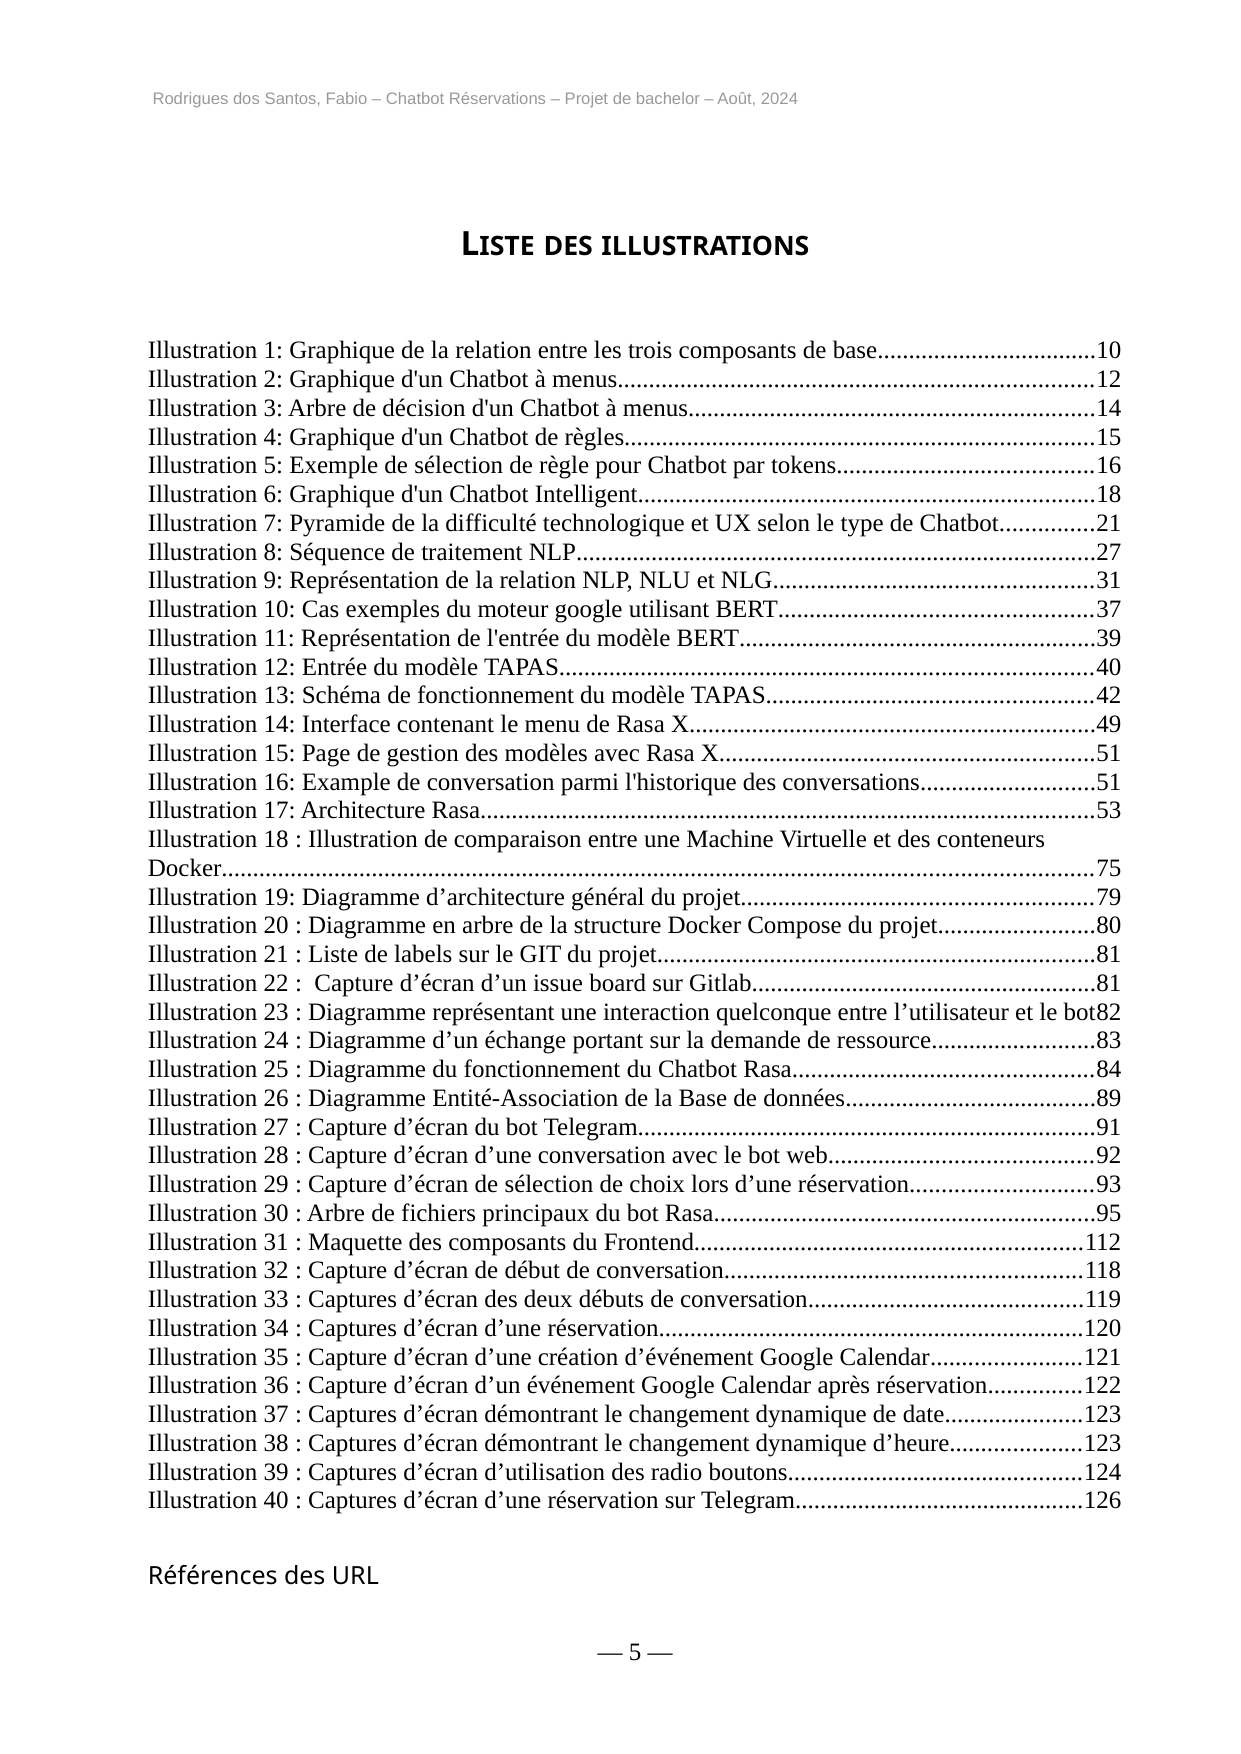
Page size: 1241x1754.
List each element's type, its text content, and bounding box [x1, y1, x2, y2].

text Illustration 15: Page de gestion des modèles avec Rasa X 51 [148, 738, 1122, 767]
text Illustration 13: Schéma de fonctionnement du modèle TAPAS 42 [148, 680, 1122, 709]
text Illustration 36 : Capture d’écran d’un événement Google Calendar après réservation 122 [148, 1370, 1122, 1399]
text Illustration 6: Graphique d'un Chatbot Intelligent 18 [148, 479, 1122, 508]
text Illustration 34 : Captures d’écran d’une réservation 120 [148, 1313, 1122, 1342]
text Illustration 32 : Capture d’écran de début de conversation 118 [148, 1255, 1122, 1284]
text Illustration 29 : Capture d’écran de sélection de choix lors d’une réservation 93 [148, 1169, 1122, 1198]
text Illustration 23 : Diagramme représentant une interaction quelconque entre l’utilisateur et le bot 82 [148, 997, 1122, 1025]
text Références des URL [148, 1557, 1122, 1591]
text Illustration 30 : Arbre de fichiers principaux du bot Rasa 95 [148, 1198, 1122, 1227]
text Illustration 27 : Capture d’écran du bot Telegram 91 [148, 1112, 1122, 1140]
text Illustration 38 : Captures d’écran démontrant le changement dynamique d’heure 123 [148, 1428, 1122, 1457]
text Illustration 14: Interface contenant le menu de Rasa X 49 [148, 709, 1122, 738]
text Illustration 37 : Captures d’écran démontrant le changement dynamique de date 123 [148, 1399, 1122, 1428]
text Illustration 7: Pyramide de la difficulté technologique et UX selon le type de Chatbot 21 [148, 508, 1122, 537]
text Illustration 1: Graphique de la relation entre les trois composants de base 10 [148, 335, 1122, 364]
text Illustration 18 : Illustration de comparaison entre une Machine Virtuelle et des conteneurs Docker 75 [148, 824, 1122, 882]
text Illustration 33 : Captures d’écran des deux débuts de conversation 119 [148, 1284, 1122, 1313]
text Illustration 12: Entrée du modèle TAPAS 40 [148, 652, 1122, 680]
text Illustration 26 : Diagramme Entité-Association de la Base de données 89 [148, 1083, 1122, 1112]
text Illustration 19: Diagramme d’architecture général du projet 79 [148, 882, 1122, 910]
text Illustration 20 : Diagramme en arbre de la structure Docker Compose du projet 80 [148, 910, 1122, 939]
text Illustration 5: Exemple de sélection de règle pour Chatbot par tokens 16 [148, 450, 1122, 479]
text Illustration 35 : Capture d’écran d’une création d’événement Google Calendar 121 [148, 1342, 1122, 1370]
text Illustration 9: Représentation de la relation NLP, NLU et NLG 31 [148, 565, 1122, 594]
text Illustration 21 : Liste de labels sur le GIT du projet 81 [148, 939, 1122, 968]
text Illustration 25 : Diagramme du fonctionnement du Chatbot Rasa 84 [148, 1054, 1122, 1083]
text Illustration 24 : Diagramme d’un échange portant sur la demande de ressource 83 [148, 1025, 1122, 1054]
text Illustration 3: Arbre de décision d'un Chatbot à menus 14 [148, 393, 1122, 422]
text Illustration 11: Représentation de l'entrée du modèle BERT 39 [148, 623, 1122, 652]
text Illustration 40 : Captures d’écran d’une réservation sur Telegram 126 [148, 1485, 1122, 1514]
text Illustration 16: Example de conversation parmi l'historique des conversations 51 [148, 767, 1122, 795]
text Illustration 22 : Capture d’écran d’un issue board sur Gitlab 81 [148, 968, 1122, 997]
text Liste des illustrations [148, 220, 1122, 265]
text Illustration 17: Architecture Rasa 53 [148, 795, 1122, 824]
text Illustration 4: Graphique d'un Chatbot de règles 15 [148, 422, 1122, 450]
text Illustration 31 : Maquette des composants du Frontend 112 [148, 1227, 1122, 1255]
text Illustration 8: Séquence de traitement NLP 27 [148, 537, 1122, 565]
text Illustration 2: Graphique d'un Chatbot à menus 12 [148, 364, 1122, 393]
text Illustration 28 : Capture d’écran d’une conversation avec le bot web. 92 [148, 1140, 1122, 1169]
text Illustration 39 : Captures d’écran d’utilisation des radio boutons 124 [148, 1457, 1122, 1485]
text Illustration 10: Cas exemples du moteur google utilisant BERT 37 [148, 594, 1122, 623]
